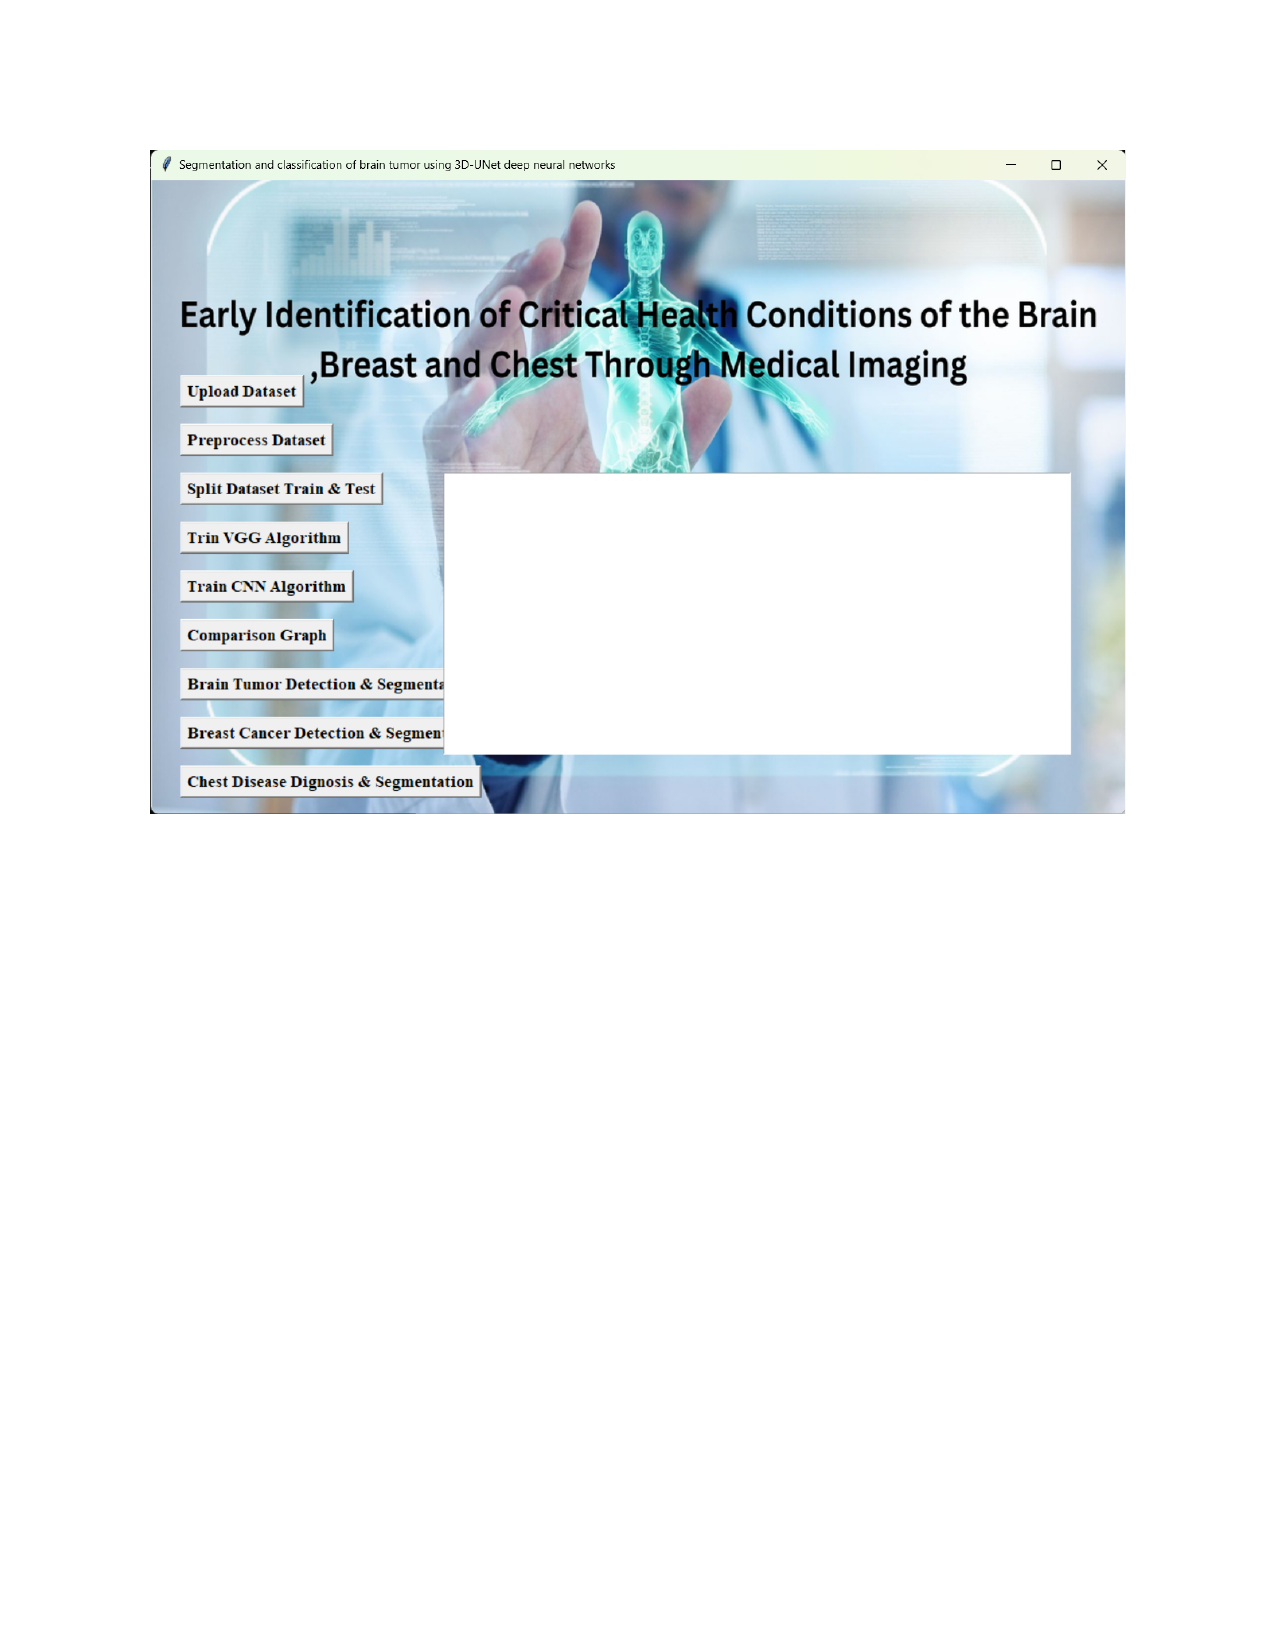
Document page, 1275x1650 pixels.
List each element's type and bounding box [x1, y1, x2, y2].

picture [150, 150, 1125, 814]
